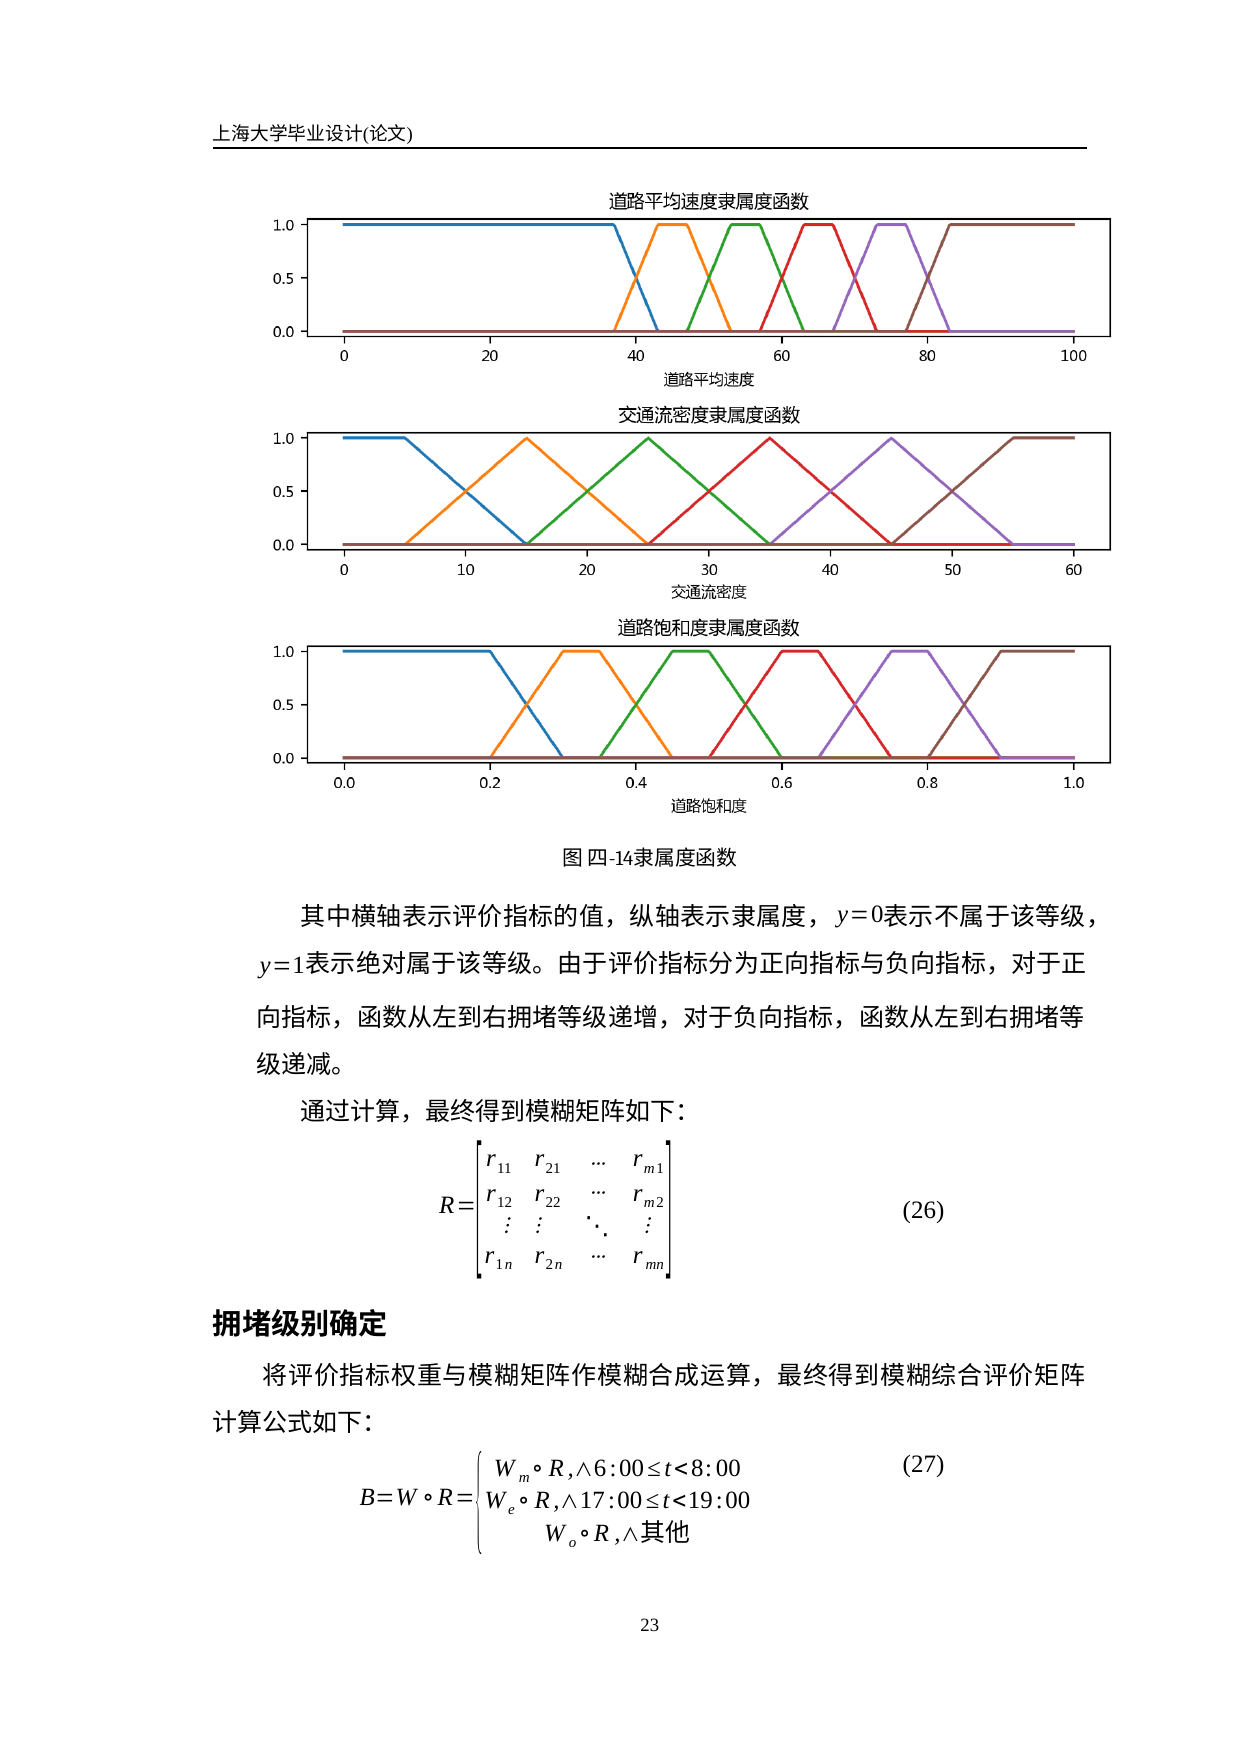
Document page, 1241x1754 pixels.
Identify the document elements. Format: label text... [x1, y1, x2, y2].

table_header [213, 1139, 847, 1288]
text 将评价指标权重与模糊矩阵作模糊合成运算，最终得到模糊综合评价矩阵，计算公式如下： [213, 1355, 1087, 1439]
text 通过计算，最终得到模糊矩阵如下： [256, 1092, 1087, 1128]
subtitle 拥堵级别确定 [213, 1301, 1087, 1343]
text 其中横轴表示评价指标的值，纵轴表示隶属度，表示不属于该等级，表示绝对属于该等级。由于评价指标分为正向指标与负向指标，对于正向指标，函数从左到右拥堵等级递增，对于负向指标，函数从左到右拥堵等级递减。 [256, 897, 1087, 1081]
table_header (26) [848, 1139, 1087, 1288]
table_header (27) [848, 1450, 1087, 1564]
picture [256, 177, 1131, 833]
table_header [213, 1450, 847, 1564]
